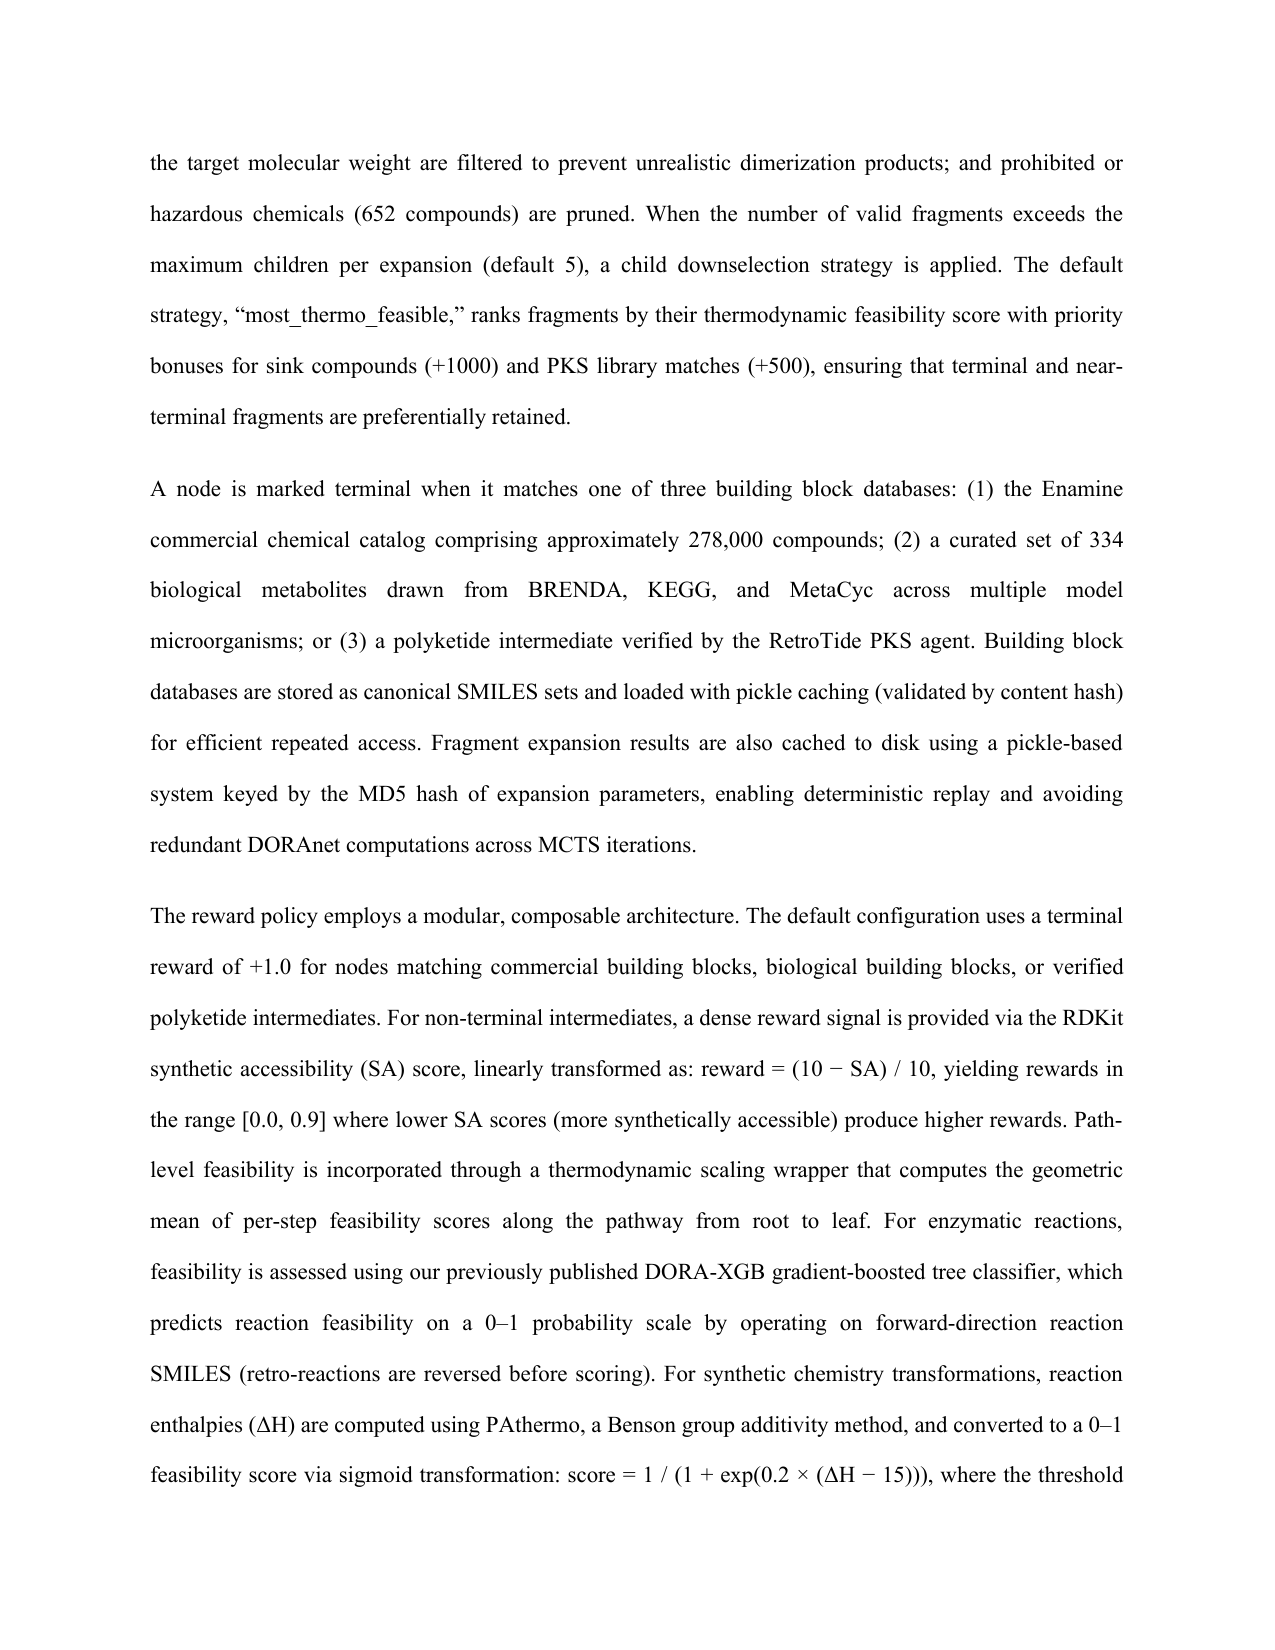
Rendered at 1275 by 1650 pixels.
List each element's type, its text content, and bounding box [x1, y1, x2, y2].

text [150, 150, 1125, 429]
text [150, 903, 1125, 1488]
text A node is marked terminal when it matches one of three building block databases: (1) the Enamine commercial chemical catalog comprising approximately 278,000 compounds; (2) a curated set of 334 biological metabolites drawn from BRENDA, KEGG, and MetaCyc across multiple model microorganisms; or (3) a polyketide intermediate verified by the RetroTide PKS agent. Building block databases are stored as canonical SMILES sets and loaded with pickle caching (validated by content hash) for efficient repeated access. Fragment expansion results are also cached to disk using a pickle-based system keyed by the MD5 hash of expansion parameters, enabling deterministic replay and avoiding redundant DORAnet computations across MCTS iterations. [150, 476, 1125, 857]
